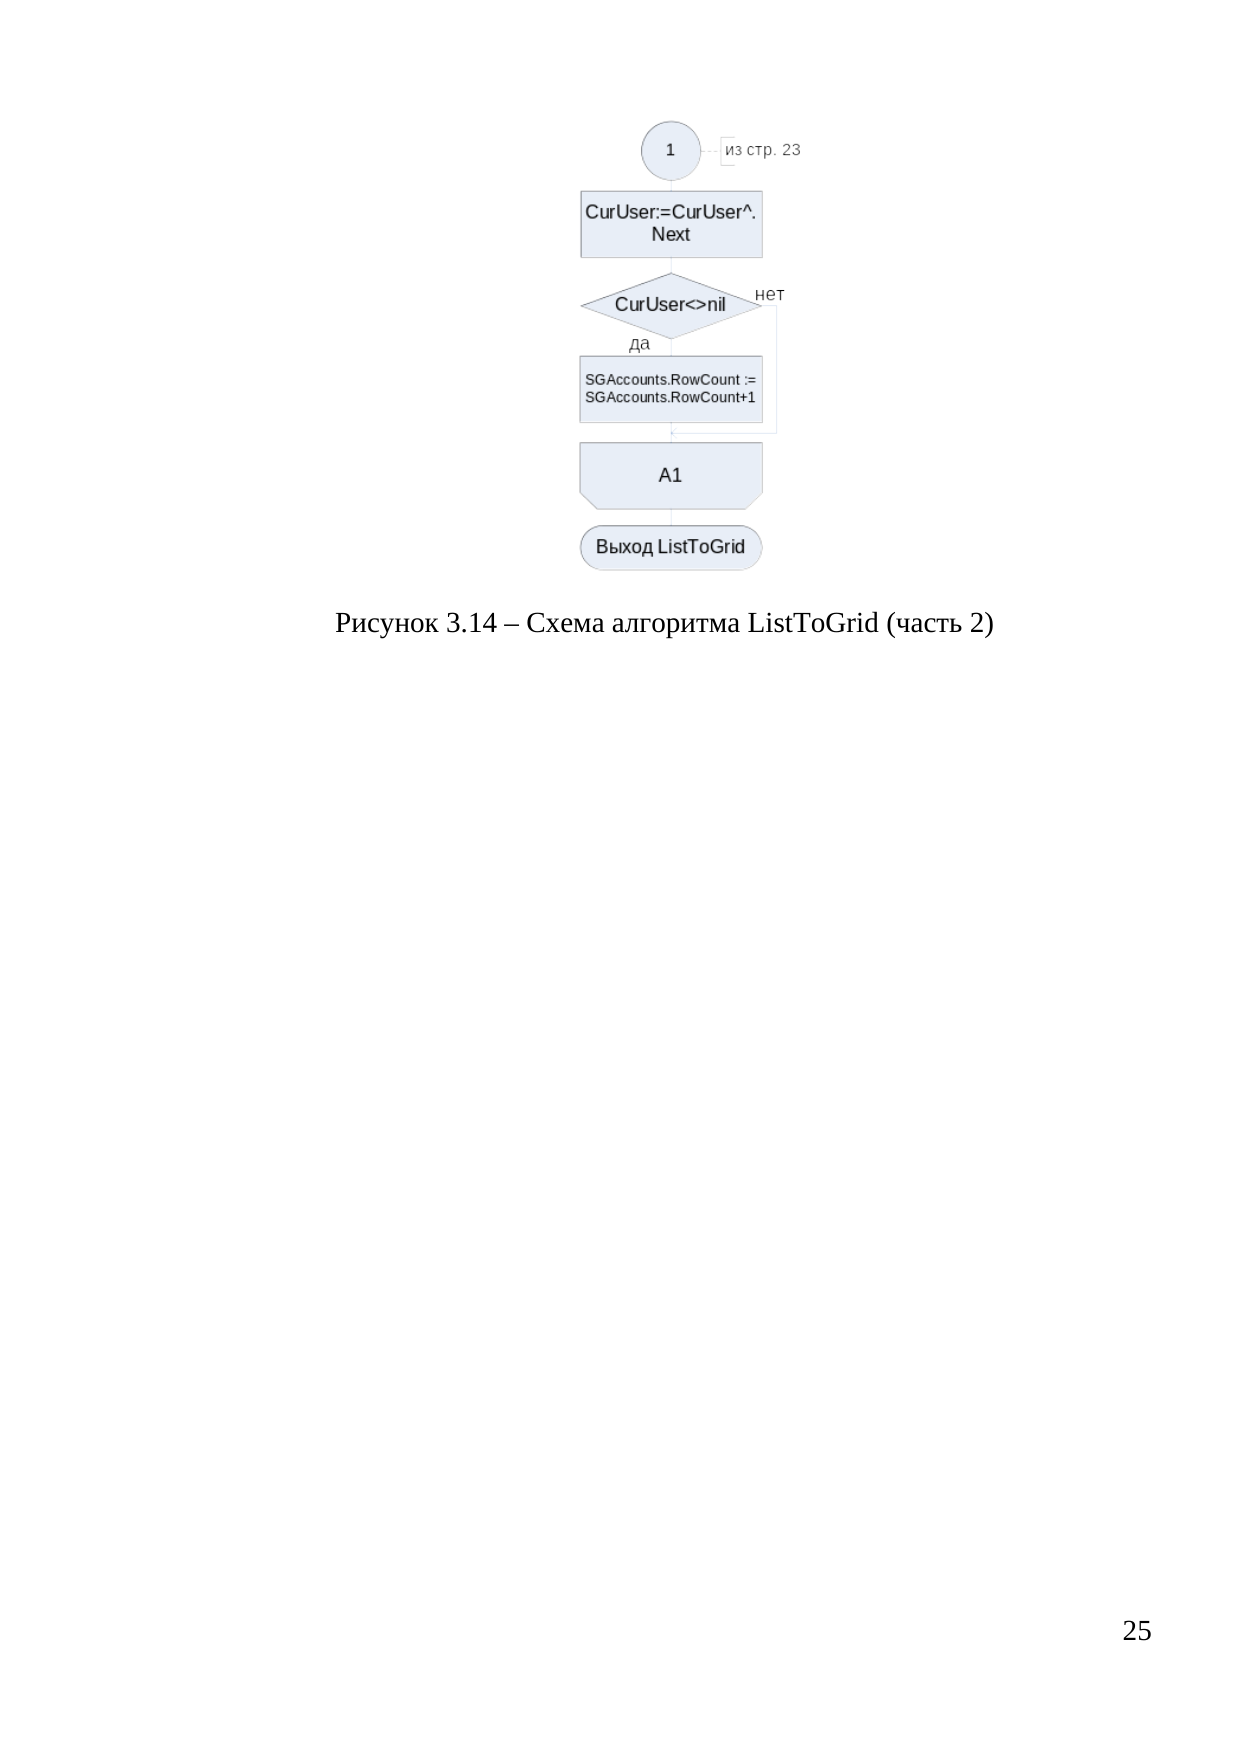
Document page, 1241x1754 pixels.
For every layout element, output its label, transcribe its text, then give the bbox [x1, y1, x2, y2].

text Рисунок 3.14 – Схема алгоритма ListToGrid (часть 2) [177, 606, 1152, 639]
